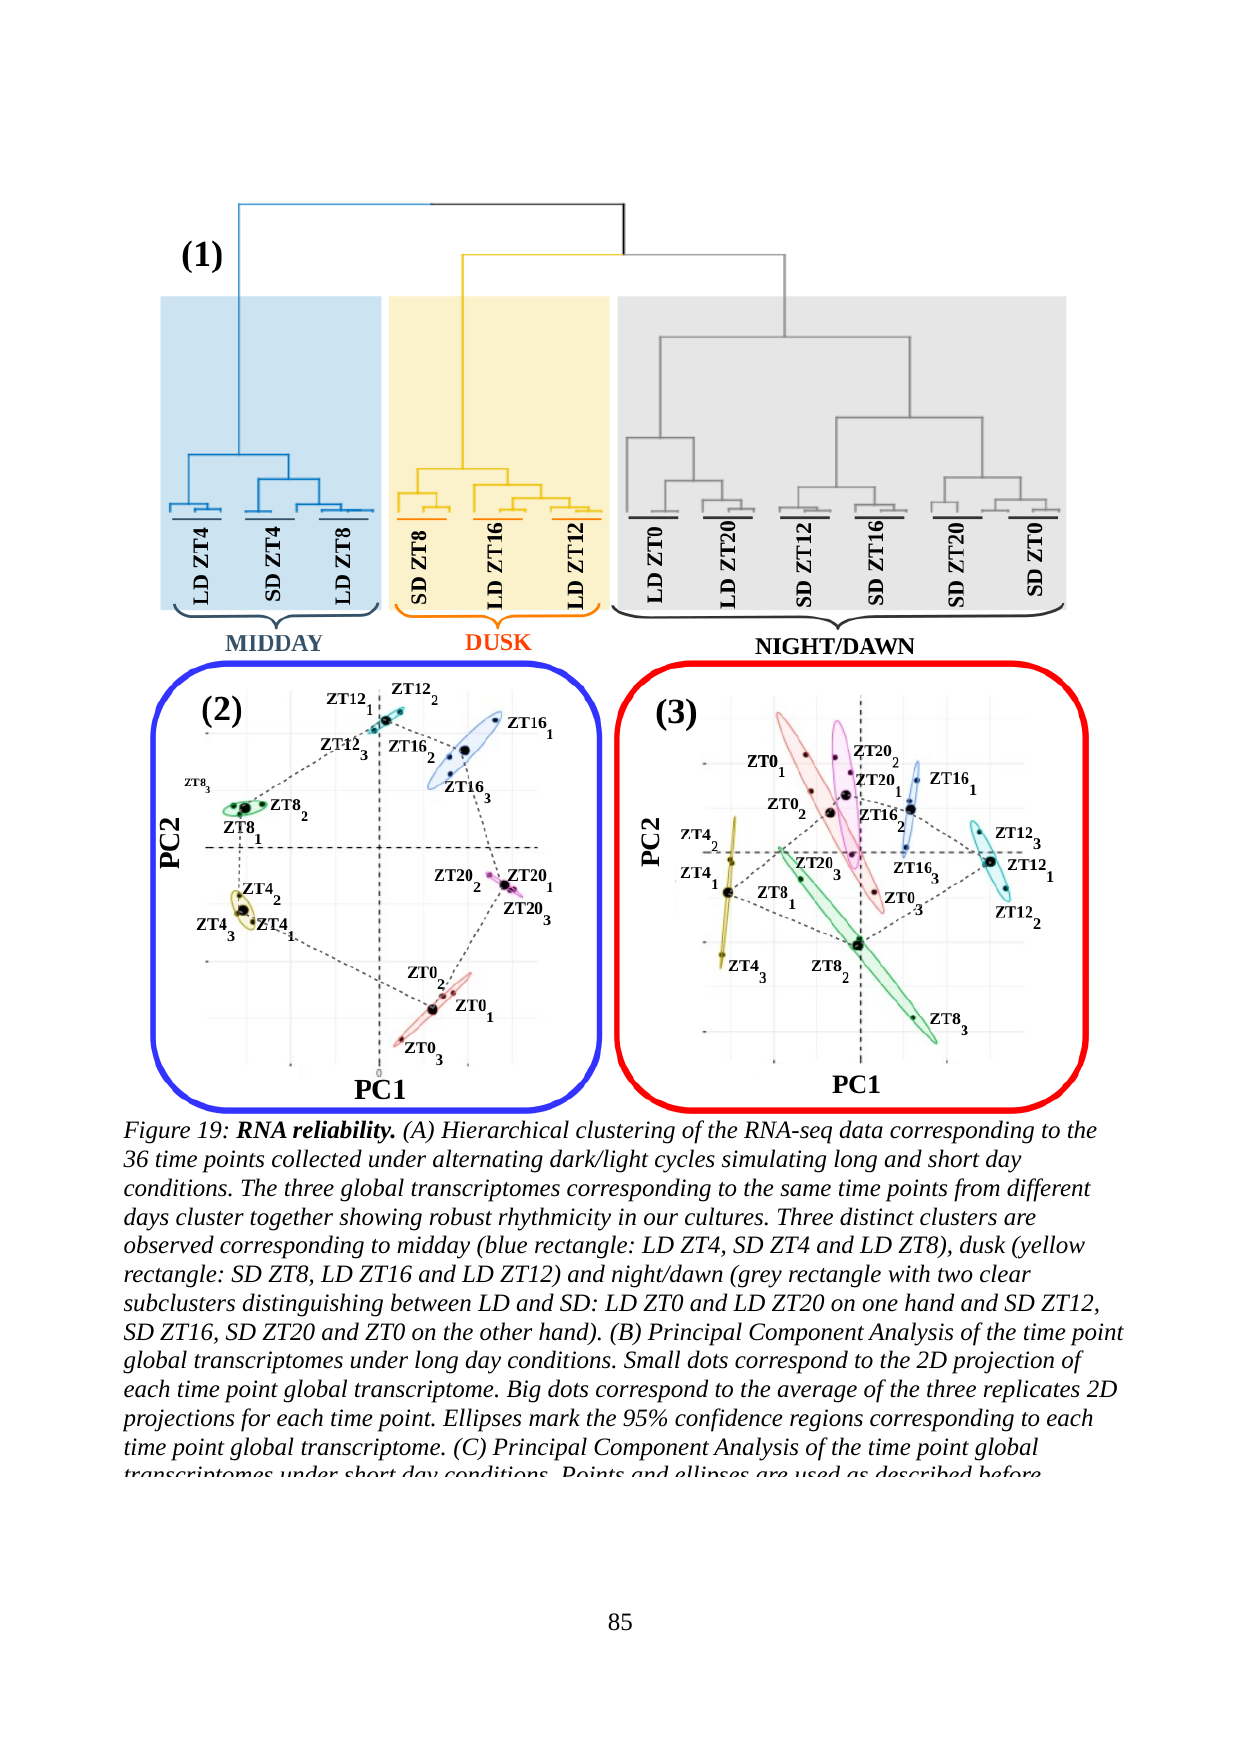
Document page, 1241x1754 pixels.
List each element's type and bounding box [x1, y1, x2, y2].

picture [123, 188, 1128, 1116]
